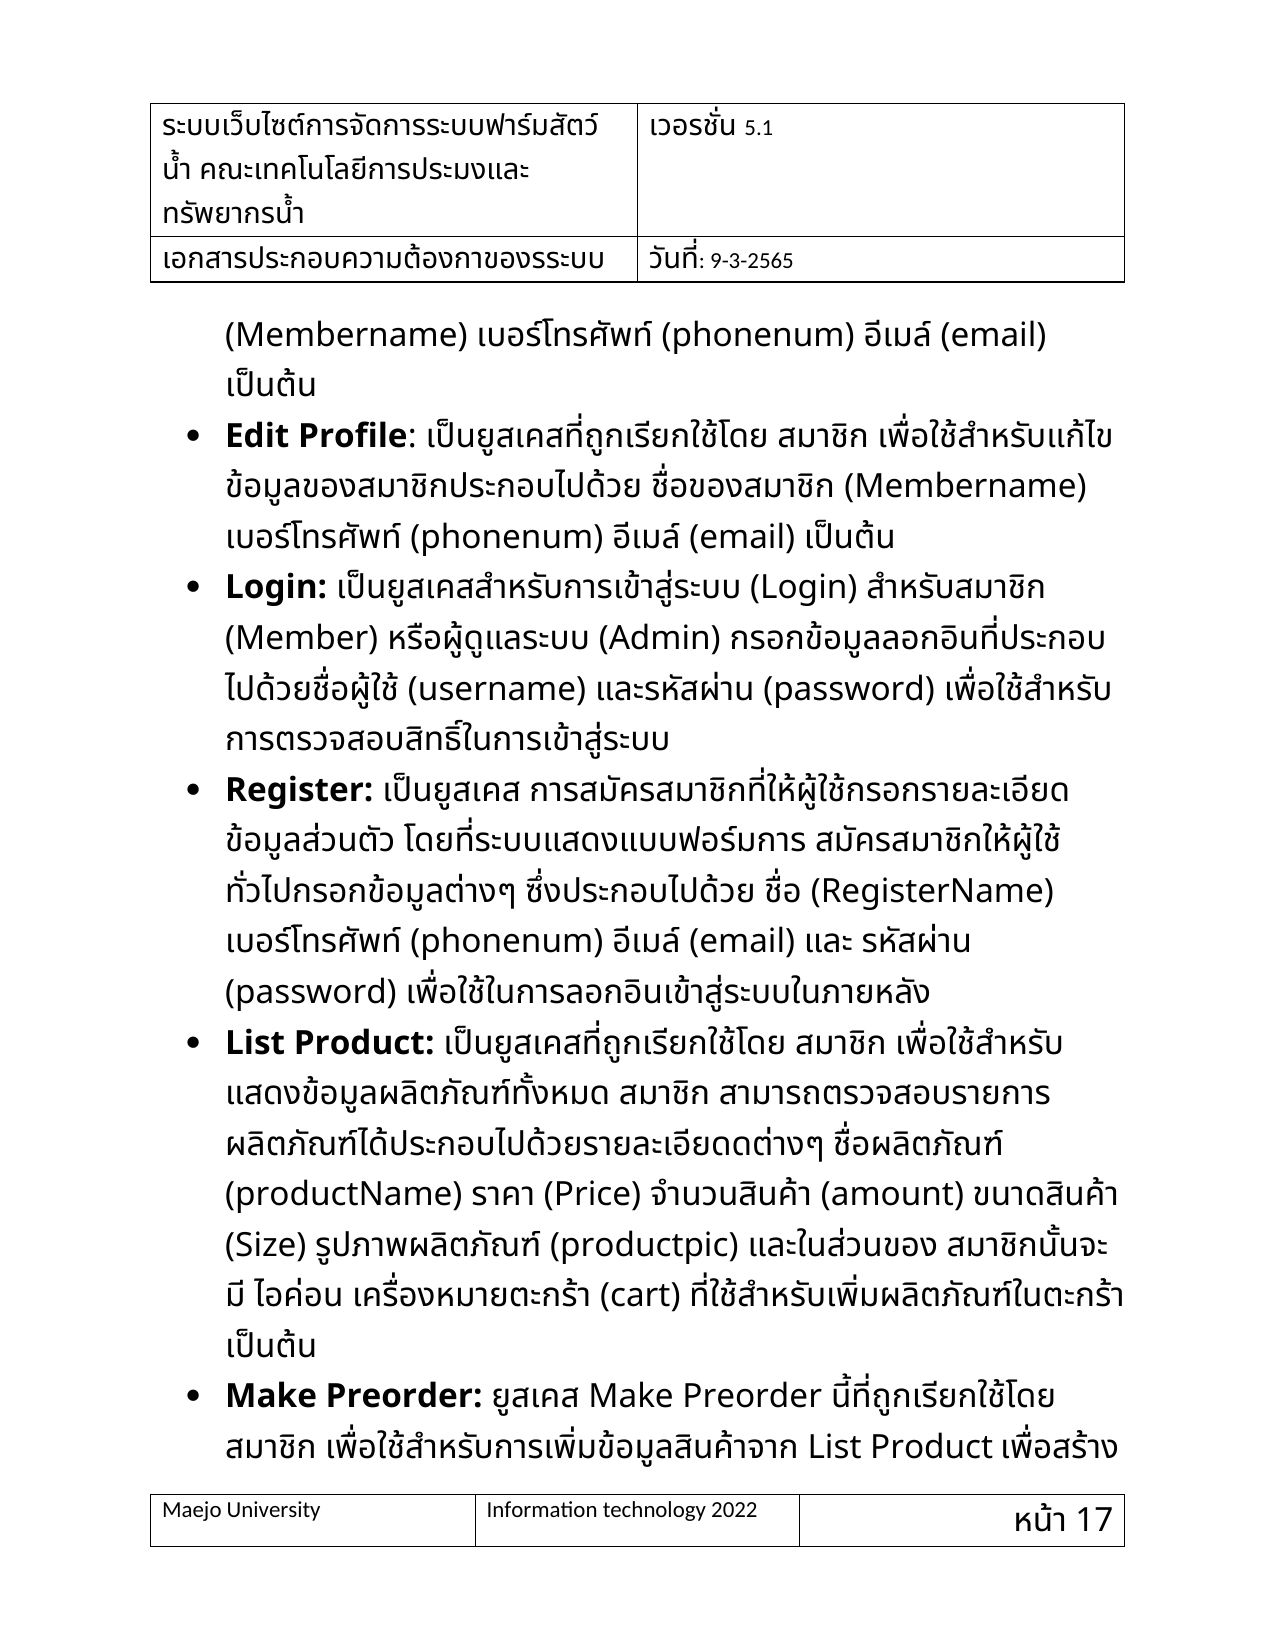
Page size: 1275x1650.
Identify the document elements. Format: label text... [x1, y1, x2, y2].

list List Product: เป็นยูสเคสที่ถูกเรียกใช้โดย สมาชิก เพื่อใช้สำหรับแสดงข้อมูลผลิตภัณฑ์ทั้งหมด สมาชิก สามารถตรวจสอบรายการผลิตภัณฑ์ได้ประกอบไปด้วยรายละเอียดดต่างๆ ชื่อผลิตภัณฑ์ (productName) ราคา (Price) จำนวนสินค้า (amount) ขนาดสินค้า (Size) รูปภาพผลิตภัณฑ์ (productpic) และในส่วนของ สมาชิกนั้นจะมี ไอค่อน เครื่องหมายตะกร้า (cart) ที่ใช้สำหรับเพิ่มผลิตภัณฑ์ในตะกร้า เป็นต้น [187, 1018, 1125, 1372]
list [187, 1372, 1125, 1473]
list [187, 310, 1125, 411]
list Register: เป็นยูสเคส การสมัครสมาชิกที่ให้ผู้ใช้กรอกรายละเอียดข้อมูลส่วนตัว โดยที่ระบบแสดงแบบฟอร์มการ สมัครสมาชิกให้ผู้ใช้ทั่วไปกรอกข้อมูลต่างๆ ซึ่งประกอบไปด้วย ชื่อ (RegisterName) เบอร์โทรศัพท์ (phonenum) อีเมล์ (email) และ รหัสผ่าน (password) เพื่อใช้ในการลอกอินเข้าสู่ระบบในภายหลัง [187, 766, 1125, 1018]
list Login: เป็นยูสเคสสำหรับการเข้าสู่ระบบ (Login) สำหรับสมาชิก (Member) หรือผู้ดูแลระบบ (Admin) กรอกข้อมูลลอกอินที่ประกอบไปด้วยชื่อผู้ใช้ (username) และรหัสผ่าน (password) เพื่อใช้สำหรับ การตรวจสอบสิทธิ์ในการเข้าสู่ระบบ [187, 563, 1125, 766]
list Edit Profile: เป็นยูสเคสที่ถูกเรียกใช้โดย สมาชิก เพื่อใช้สำหรับแก้ไขข้อมูลของสมาชิกประกอบไปด้วย ชื่อของสมาชิก (Membername) เบอร์โทรศัพท์ (phonenum) อีเมล์ (email) เป็นต้น [187, 411, 1125, 563]
